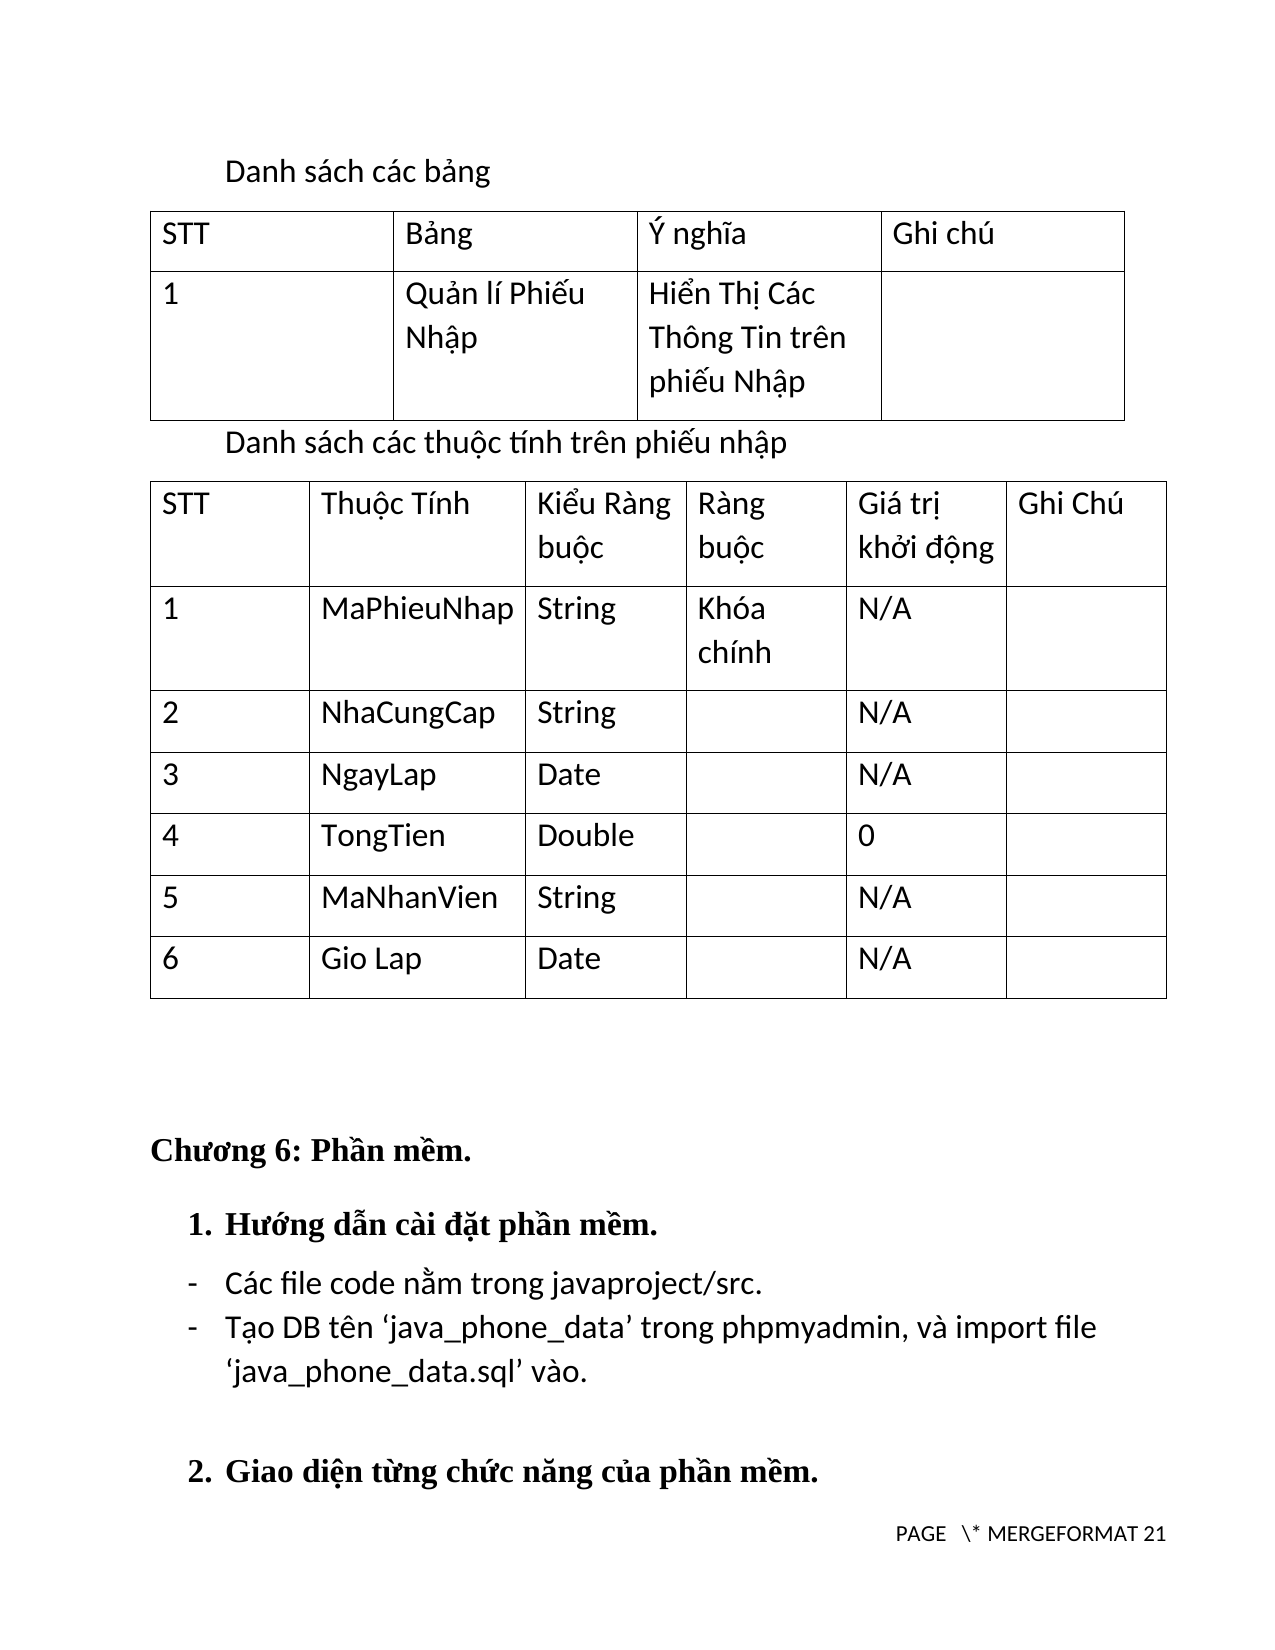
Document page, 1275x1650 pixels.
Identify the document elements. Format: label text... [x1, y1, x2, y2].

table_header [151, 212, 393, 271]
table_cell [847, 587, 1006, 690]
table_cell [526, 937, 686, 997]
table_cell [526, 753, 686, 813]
list Danh sách các thuộc tính trên phiếu nhập [225, 421, 1167, 461]
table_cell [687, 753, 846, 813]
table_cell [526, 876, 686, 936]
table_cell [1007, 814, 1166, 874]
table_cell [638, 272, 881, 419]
list Danh sách các bảng [225, 150, 1167, 191]
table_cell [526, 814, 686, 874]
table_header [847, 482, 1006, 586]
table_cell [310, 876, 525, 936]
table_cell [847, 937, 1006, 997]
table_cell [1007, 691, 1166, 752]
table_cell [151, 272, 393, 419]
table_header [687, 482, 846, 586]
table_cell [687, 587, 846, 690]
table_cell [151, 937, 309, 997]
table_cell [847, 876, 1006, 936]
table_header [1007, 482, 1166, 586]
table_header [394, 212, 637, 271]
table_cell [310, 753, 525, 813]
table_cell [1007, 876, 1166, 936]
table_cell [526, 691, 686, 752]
list Giao diện từng chức năng của phần mềm. [187, 1451, 1167, 1489]
list Các file code nằm trong javaproject/src. [187, 1262, 1167, 1303]
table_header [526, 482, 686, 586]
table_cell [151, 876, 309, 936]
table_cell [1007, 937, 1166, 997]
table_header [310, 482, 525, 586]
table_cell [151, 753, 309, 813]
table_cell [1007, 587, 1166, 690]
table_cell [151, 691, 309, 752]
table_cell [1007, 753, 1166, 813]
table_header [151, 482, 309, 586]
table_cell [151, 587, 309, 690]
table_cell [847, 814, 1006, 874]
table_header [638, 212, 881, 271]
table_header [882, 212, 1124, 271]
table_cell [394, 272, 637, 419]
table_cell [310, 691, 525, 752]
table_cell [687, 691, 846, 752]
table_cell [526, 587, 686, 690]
list Tạo DB tên ‘java_phone_data’ trong phpmyadmin, và import file ‘java_phone_data.sql’ vào. [187, 1306, 1167, 1391]
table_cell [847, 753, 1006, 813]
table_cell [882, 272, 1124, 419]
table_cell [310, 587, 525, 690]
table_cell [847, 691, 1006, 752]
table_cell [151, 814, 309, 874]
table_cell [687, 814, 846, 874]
list Hướng dẫn cài đặt phần mềm. [187, 1204, 1167, 1243]
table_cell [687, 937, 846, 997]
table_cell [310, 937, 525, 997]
text Chương 6: Phần mềm. [150, 1130, 1167, 1168]
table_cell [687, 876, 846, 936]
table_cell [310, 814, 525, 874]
